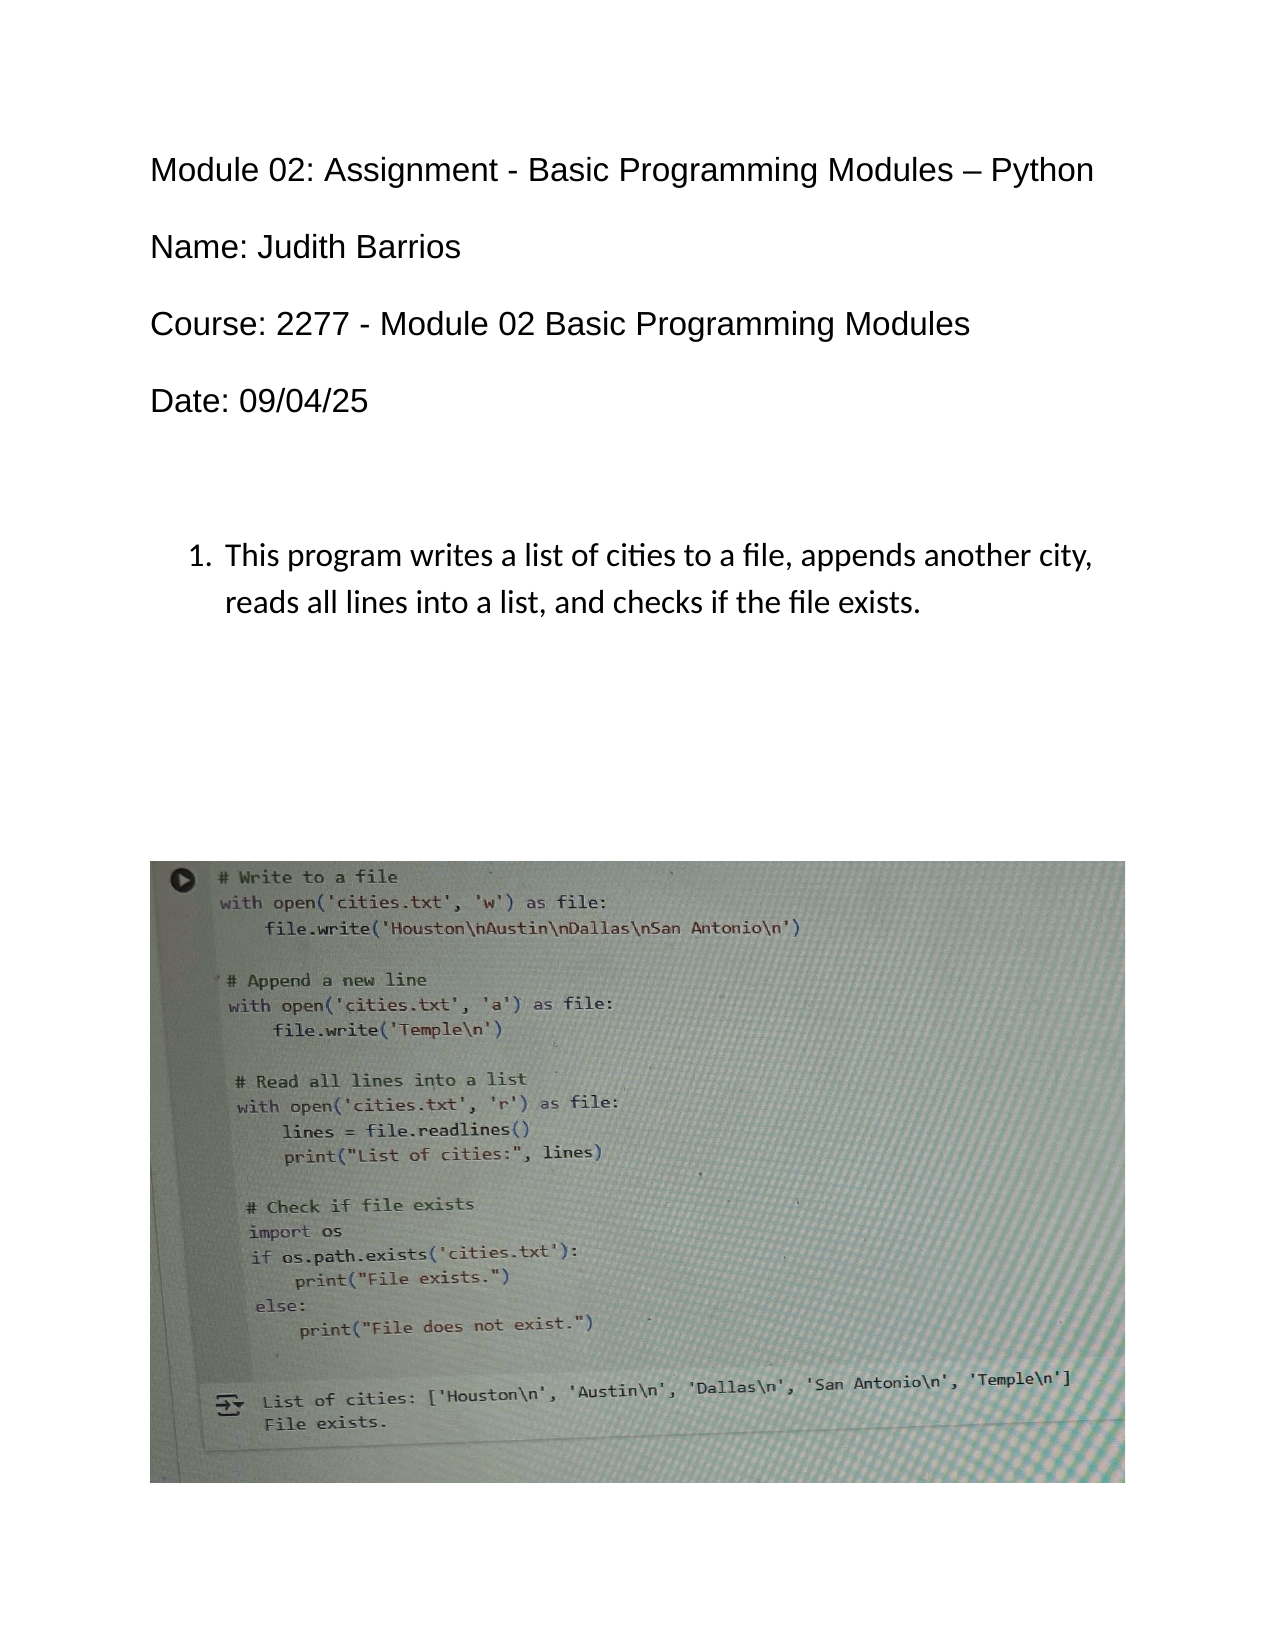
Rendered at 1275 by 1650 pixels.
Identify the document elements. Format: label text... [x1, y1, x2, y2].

picture [150, 861, 1125, 1483]
text Course: 2277 - Module 02 Basic Programming Modules [150, 304, 1125, 342]
text Date: 09/04/25 [150, 381, 1125, 419]
list This program writes a list of cities to a file, appends another city, reads all lines into a list, and checks if the file exists. [187, 534, 1125, 622]
text Name: Judith Barrios [150, 227, 1125, 265]
text Module 02: Assignment - Basic Programming Modules – Python [150, 150, 1125, 188]
